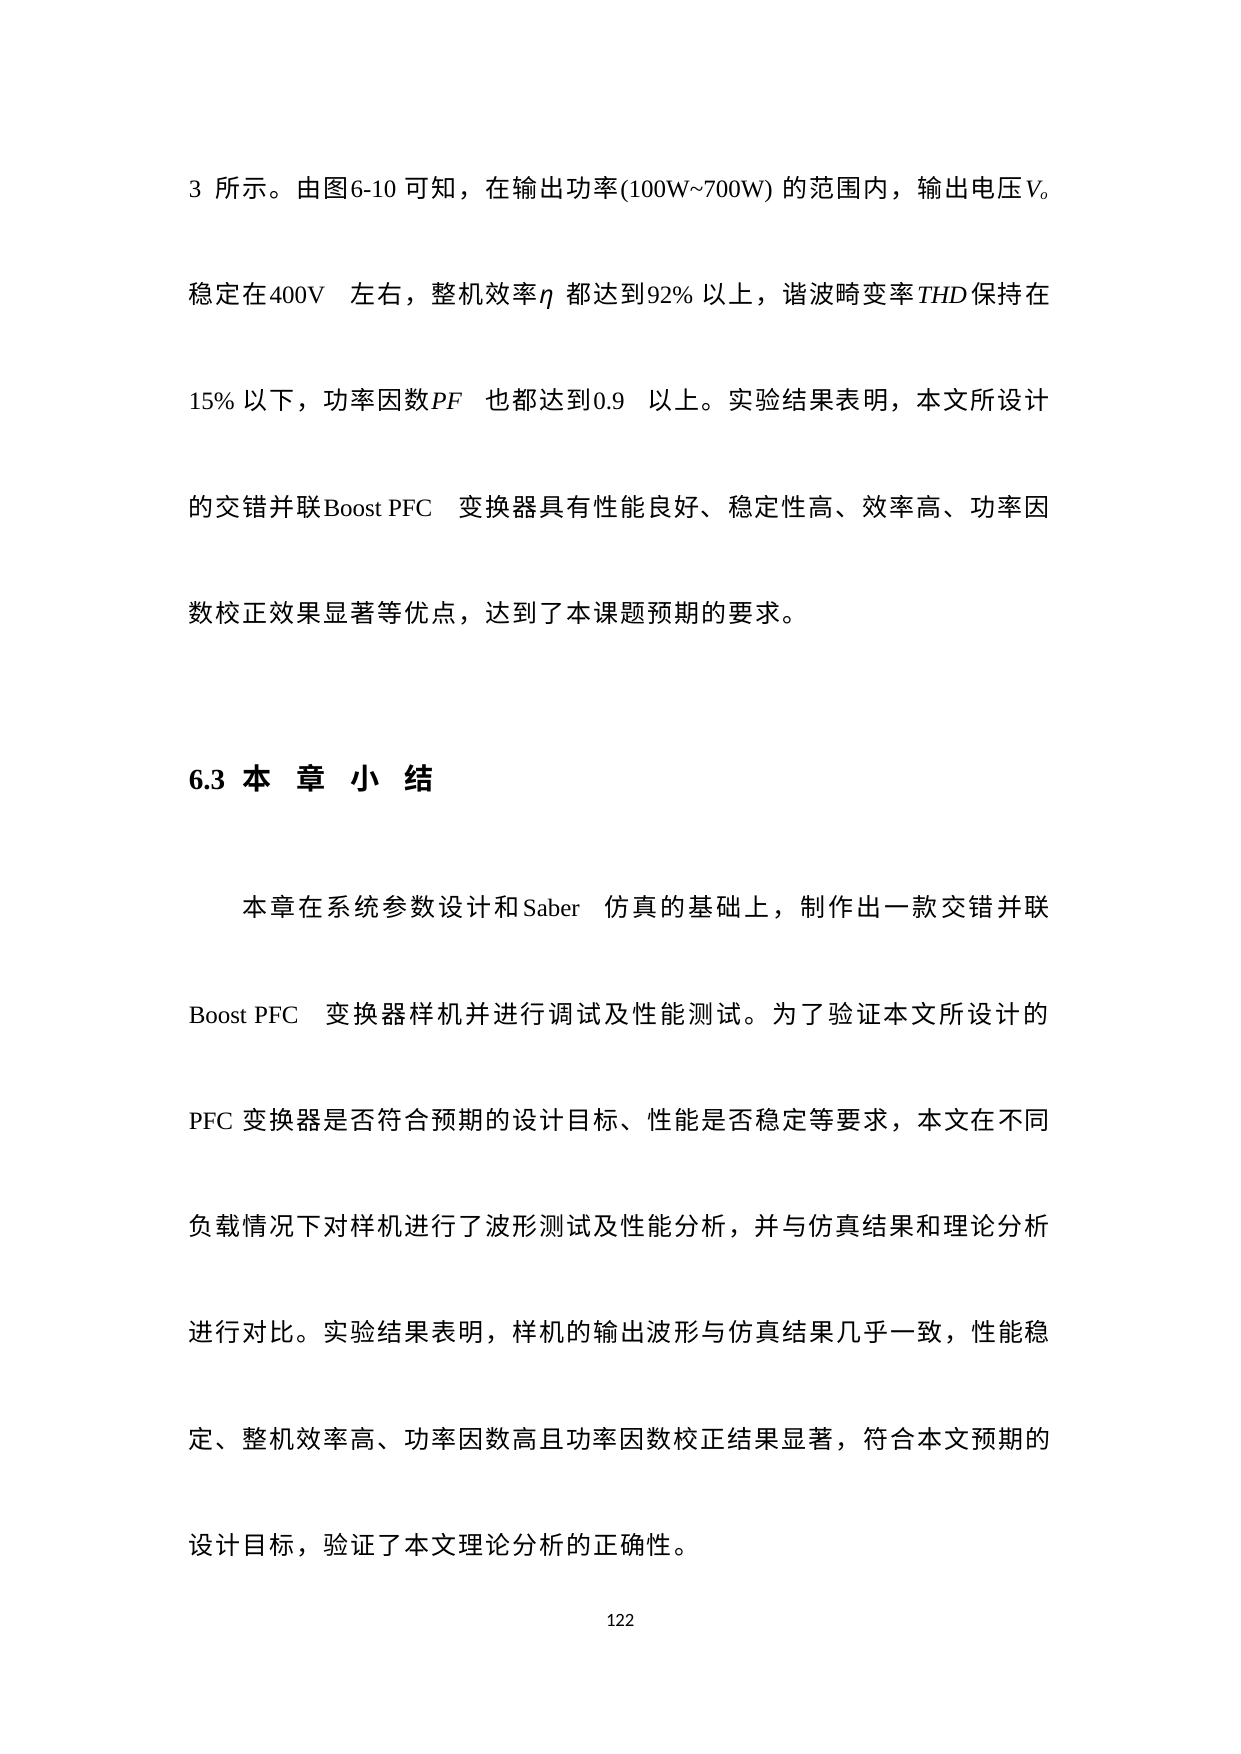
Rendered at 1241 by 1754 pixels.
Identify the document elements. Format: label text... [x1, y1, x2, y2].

subtitle 6.3 本章小结 [188, 742, 1052, 813]
text 本章在系统参数设计和Saber仿真的基础上，制作出一款交错并联Boost PFC变换器样机并进行调试及性能测试。为了验证本文所设计的PFC变换器是否符合预期的设计目标、性能是否稳定等要求，本文在不同负载情况下对样机进行了波形测试及性能分析，并与仿真结果和理论分析进行对比。实验结果表明，样机的输出波形与仿真结果几乎一致，性能稳定、整机效率高、功率因数高且功率因数校正结果显著，符合本文预期的设计目标，验证了本文理论分析的正确性。 [188, 871, 1052, 1579]
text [188, 151, 1052, 647]
